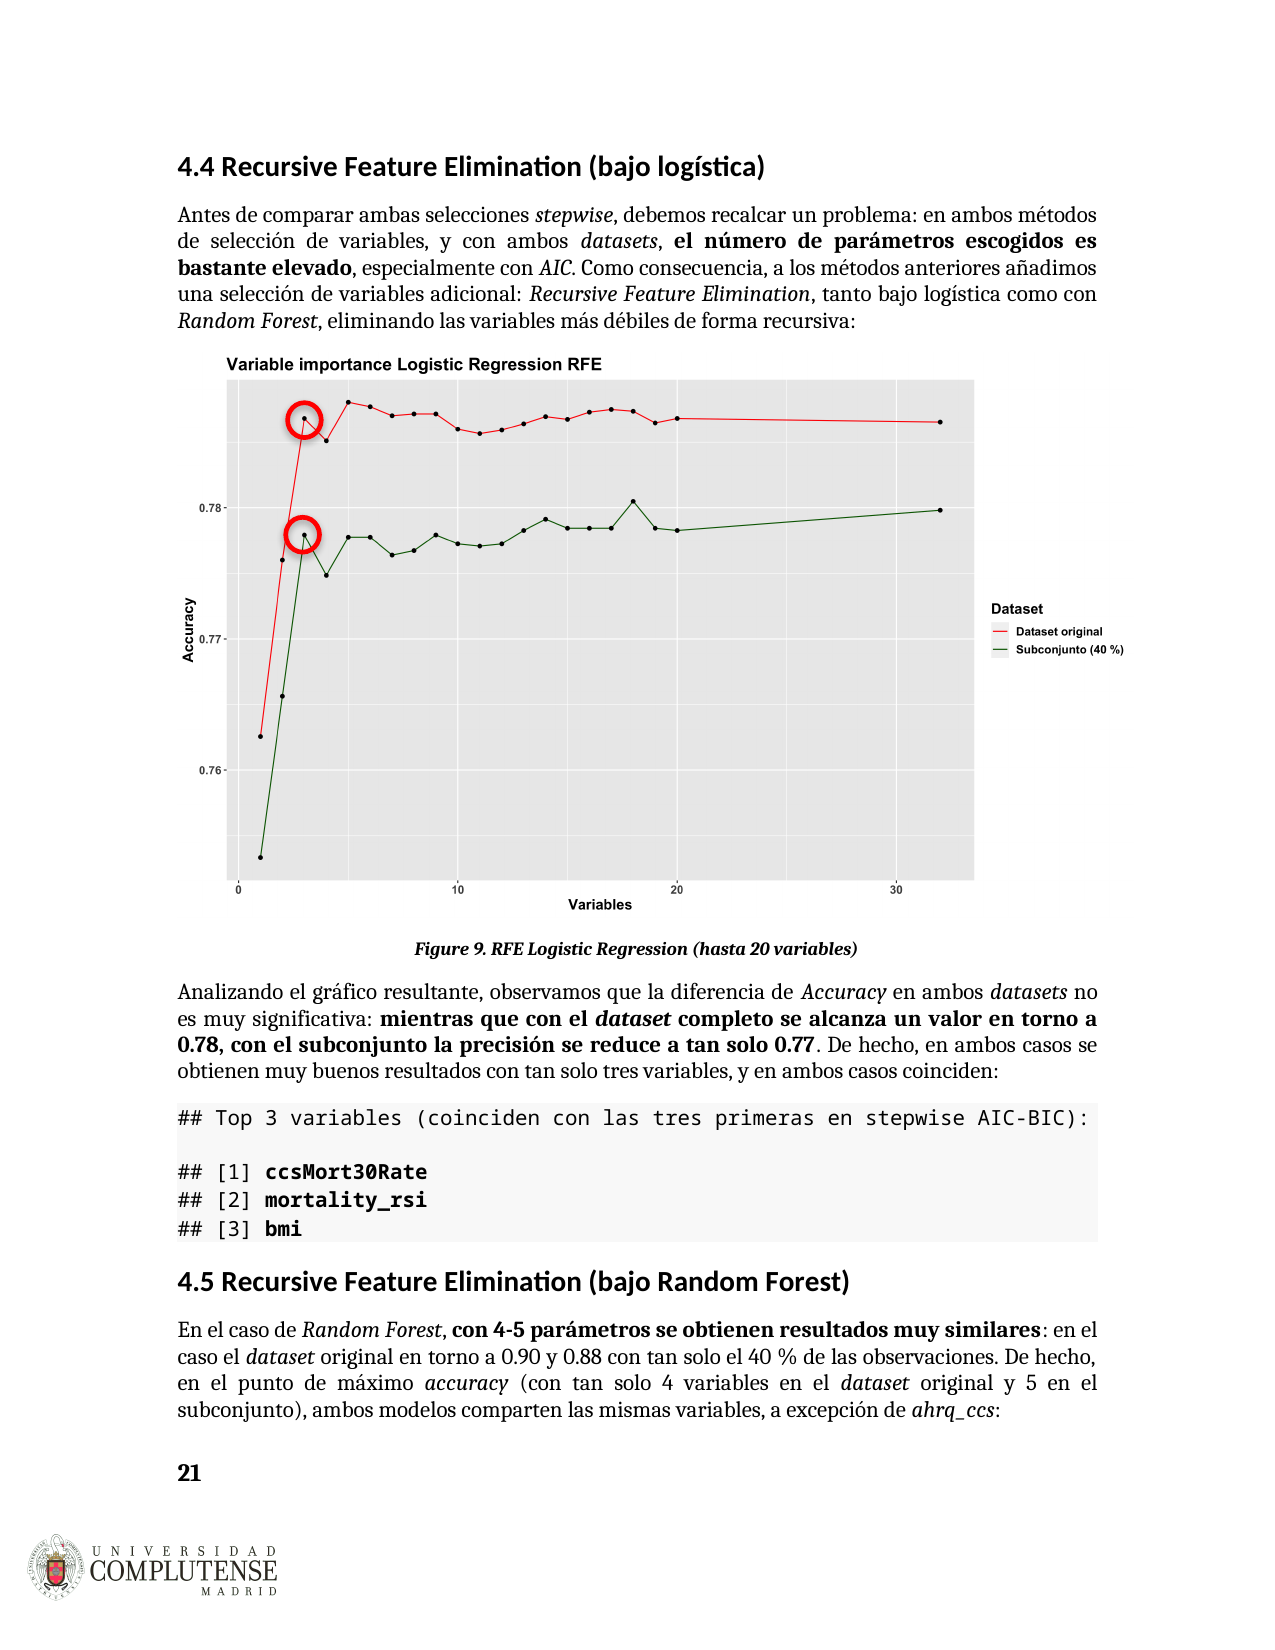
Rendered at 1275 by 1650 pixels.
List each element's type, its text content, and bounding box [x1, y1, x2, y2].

text ## Top 3 variables (coinciden con las tres primeras en stepwise AIC-BIC): ## [1] ccsMort30Rate ## [2] mortality_rsi ## [3] bmi [177, 1103, 1098, 1242]
text Antes de comparar ambas selecciones stepwise, debemos recalcar un problema: en ambos métodos de selección de variables, y con ambos datasets, el número de parámetros escogidos es bastante elevado, especialmente con AIC. Como consecuencia, a los métodos anteriores añadimos una selección de variables adicional: Recursive Feature Elimination, tanto bajo logística como con Random Forest, eliminando las variables más débiles de forma recursiva: [177, 202, 1098, 334]
text En el caso de Random Forest, con 4-5 parámetros se obtienen resultados muy similares: en el caso el dataset original en torno a 0.90 y 0.88 con tan solo el 40 % de las observaciones. De hecho, en el punto de máximo accuracy (con tan solo 4 variables en el dataset original y 5 en el subconjunto), ambos modelos comparten las mismas variables, a excepción de ahrq_ccs: [177, 1317, 1098, 1423]
subtitle 4.5 Recursive Feature Elimination (bajo Random Forest) [177, 1263, 1098, 1298]
picture [177, 352, 1135, 918]
text Figure 9. RFE Logistic Regression (hasta 20 variables) [177, 939, 1098, 960]
picture [24, 1496, 280, 1640]
text Analizando el gráfico resultante, observamos que la diferencia de Accuracy en ambos datasets no es muy significativa: mientras que con el dataset completo se alcanza un valor en torno a 0.78, con el subconjunto la precisión se reduce a tan solo 0.77. De hecho, en ambos casos se obtienen muy buenos resultados con tan solo tres variables, y en ambos casos coinciden: [177, 979, 1098, 1084]
subtitle 4.4 Recursive Feature Elimination (bajo logística) [177, 148, 1098, 183]
